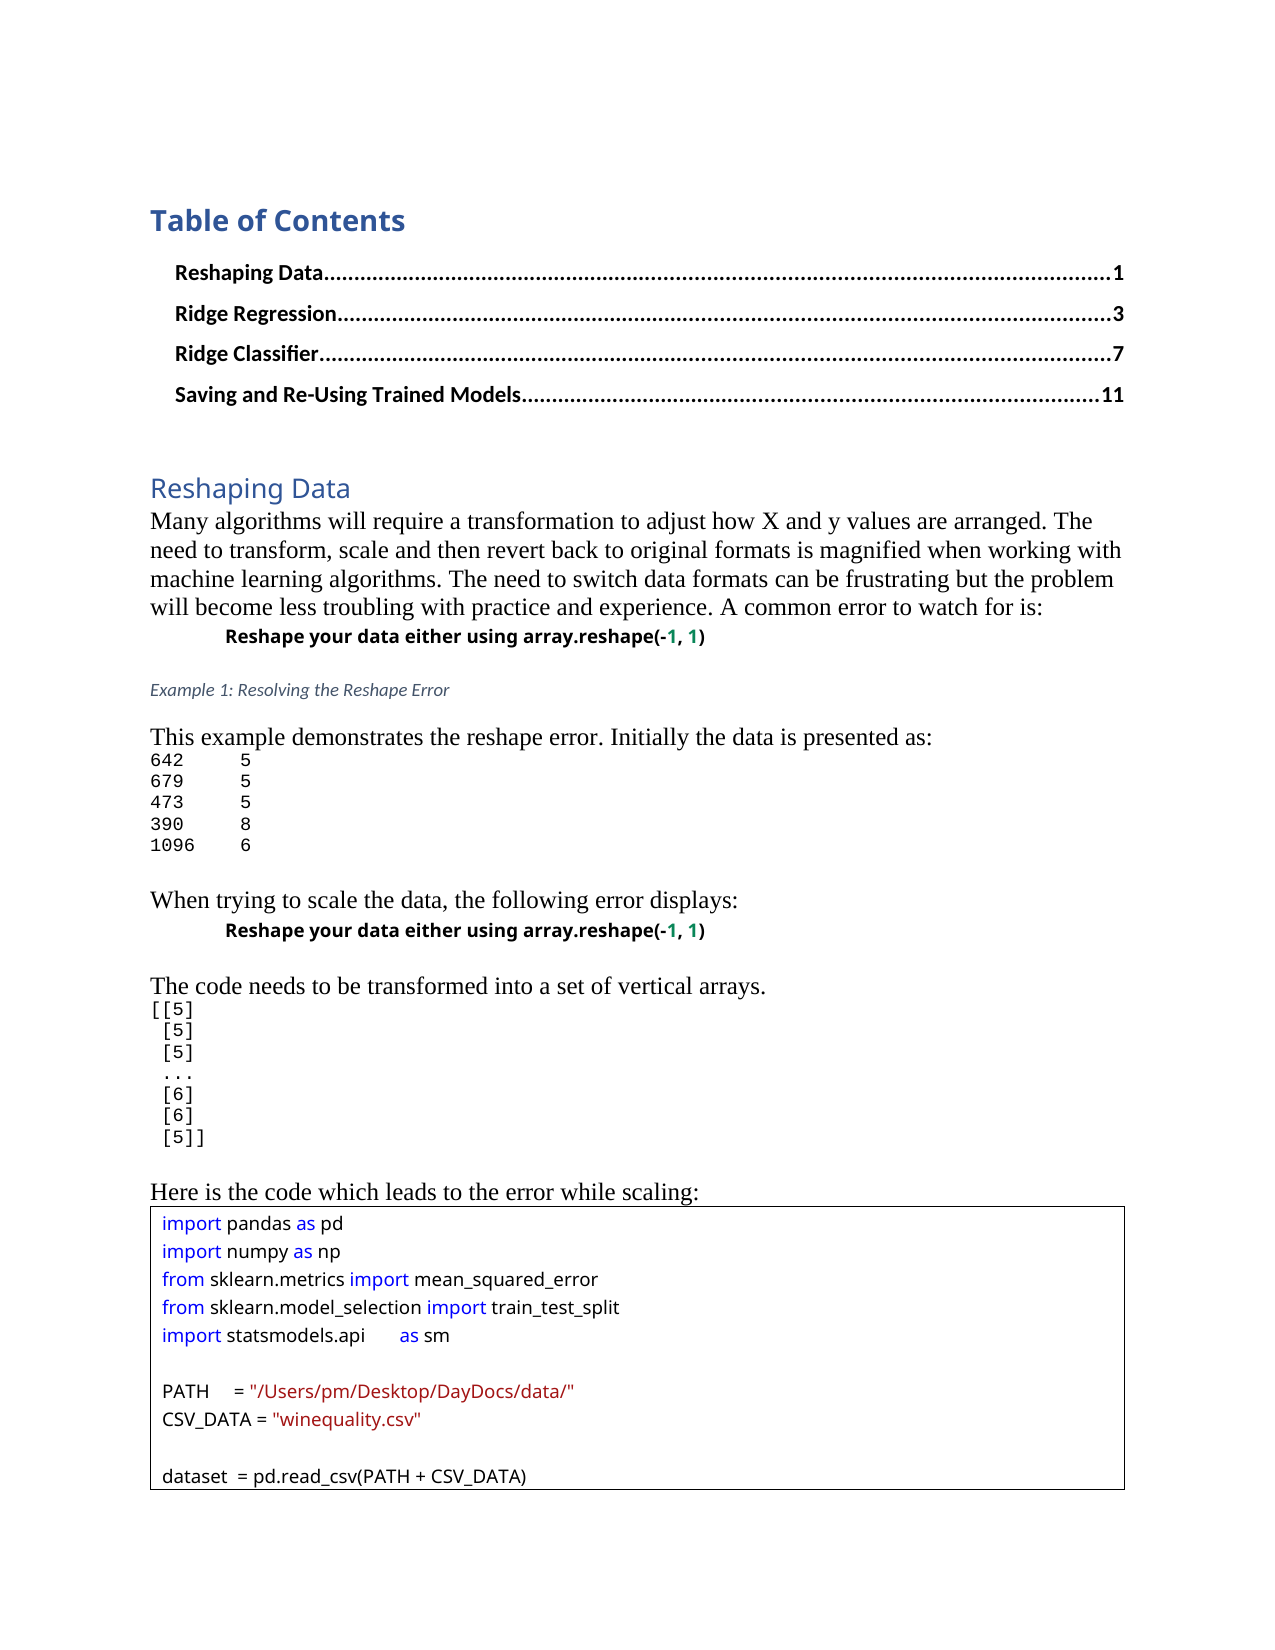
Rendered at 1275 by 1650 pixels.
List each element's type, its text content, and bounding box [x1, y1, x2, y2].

text [5] [150, 1021, 1125, 1042]
text When trying to scale the data, the following error displays: [150, 886, 1125, 914]
text This example demonstrates the reshape error. Initially the data is presented as: [150, 722, 1125, 751]
text Example 1: Resolving the Reshape Error [150, 678, 1125, 701]
text The code needs to be transformed into a set of vertical arrays. [150, 971, 1125, 1000]
text [6] [150, 1085, 1125, 1106]
text Reshape your data either using array.reshape(-1, 1) [150, 621, 1125, 649]
text ... [150, 1064, 1125, 1085]
text [[5] [150, 1000, 1125, 1021]
text 1096 6 [150, 836, 1125, 857]
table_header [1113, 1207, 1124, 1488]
text [6] [150, 1106, 1125, 1127]
text Here is the code which leads to the error while scaling: [150, 1177, 1125, 1206]
text [5] [150, 1042, 1125, 1064]
text Reshape your data either using array.reshape(-1, 1) [150, 914, 1125, 942]
text Many algorithms will require a transformation to adjust how X and y values are arranged. The need to transform, scale and then revert back to original formats is magnified when working with machine learning algorithms. The need to switch data formats can be frustrating but the problem will become less troubling with practice and experience. A common error to watch for is: [150, 506, 1125, 621]
text 642 5 [150, 751, 1125, 772]
subtitle Reshaping Data [150, 469, 1125, 506]
text [5]] [150, 1127, 1125, 1149]
text 390 8 [150, 814, 1125, 836]
text 473 5 [150, 793, 1125, 814]
text 679 5 [150, 772, 1125, 793]
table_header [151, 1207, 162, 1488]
